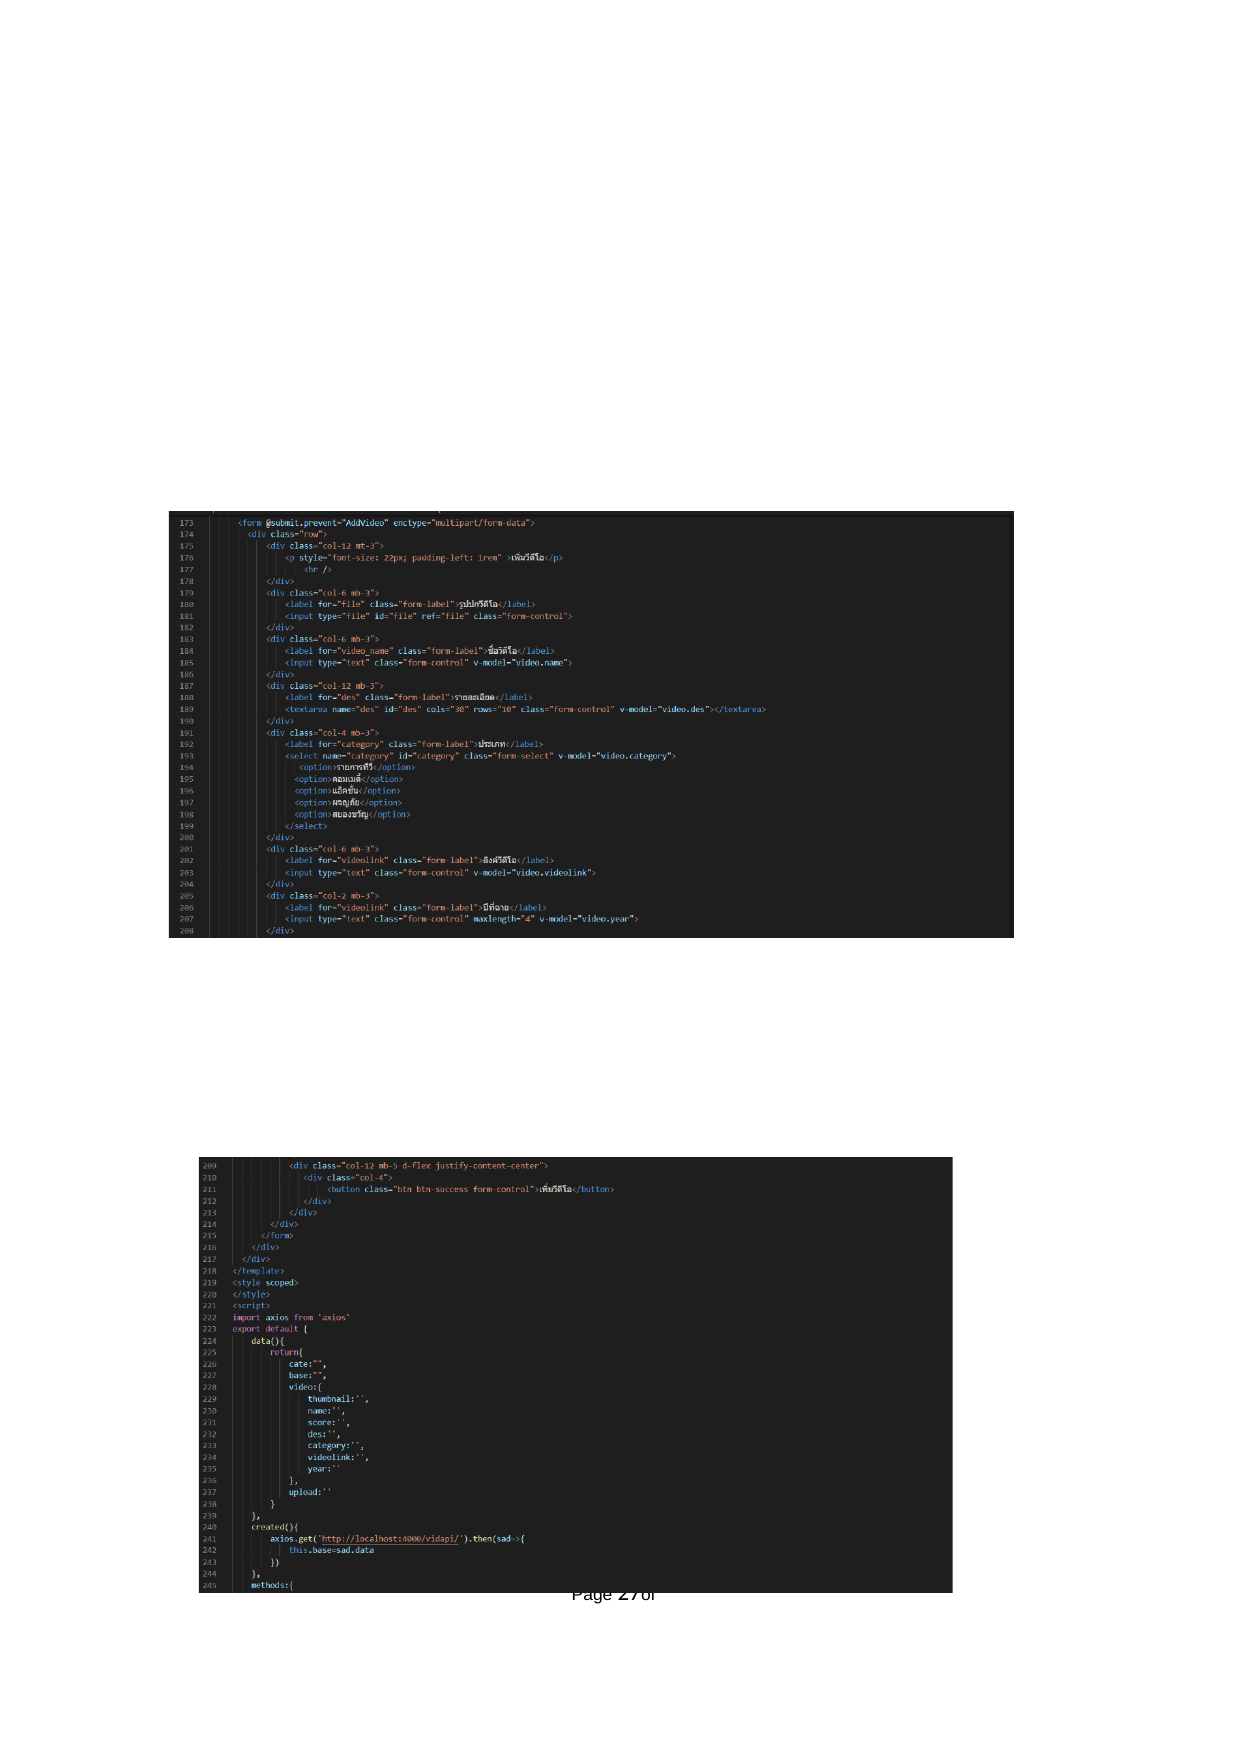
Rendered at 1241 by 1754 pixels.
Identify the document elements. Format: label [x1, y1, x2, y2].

picture [198, 1157, 953, 1593]
picture [168, 511, 1014, 938]
